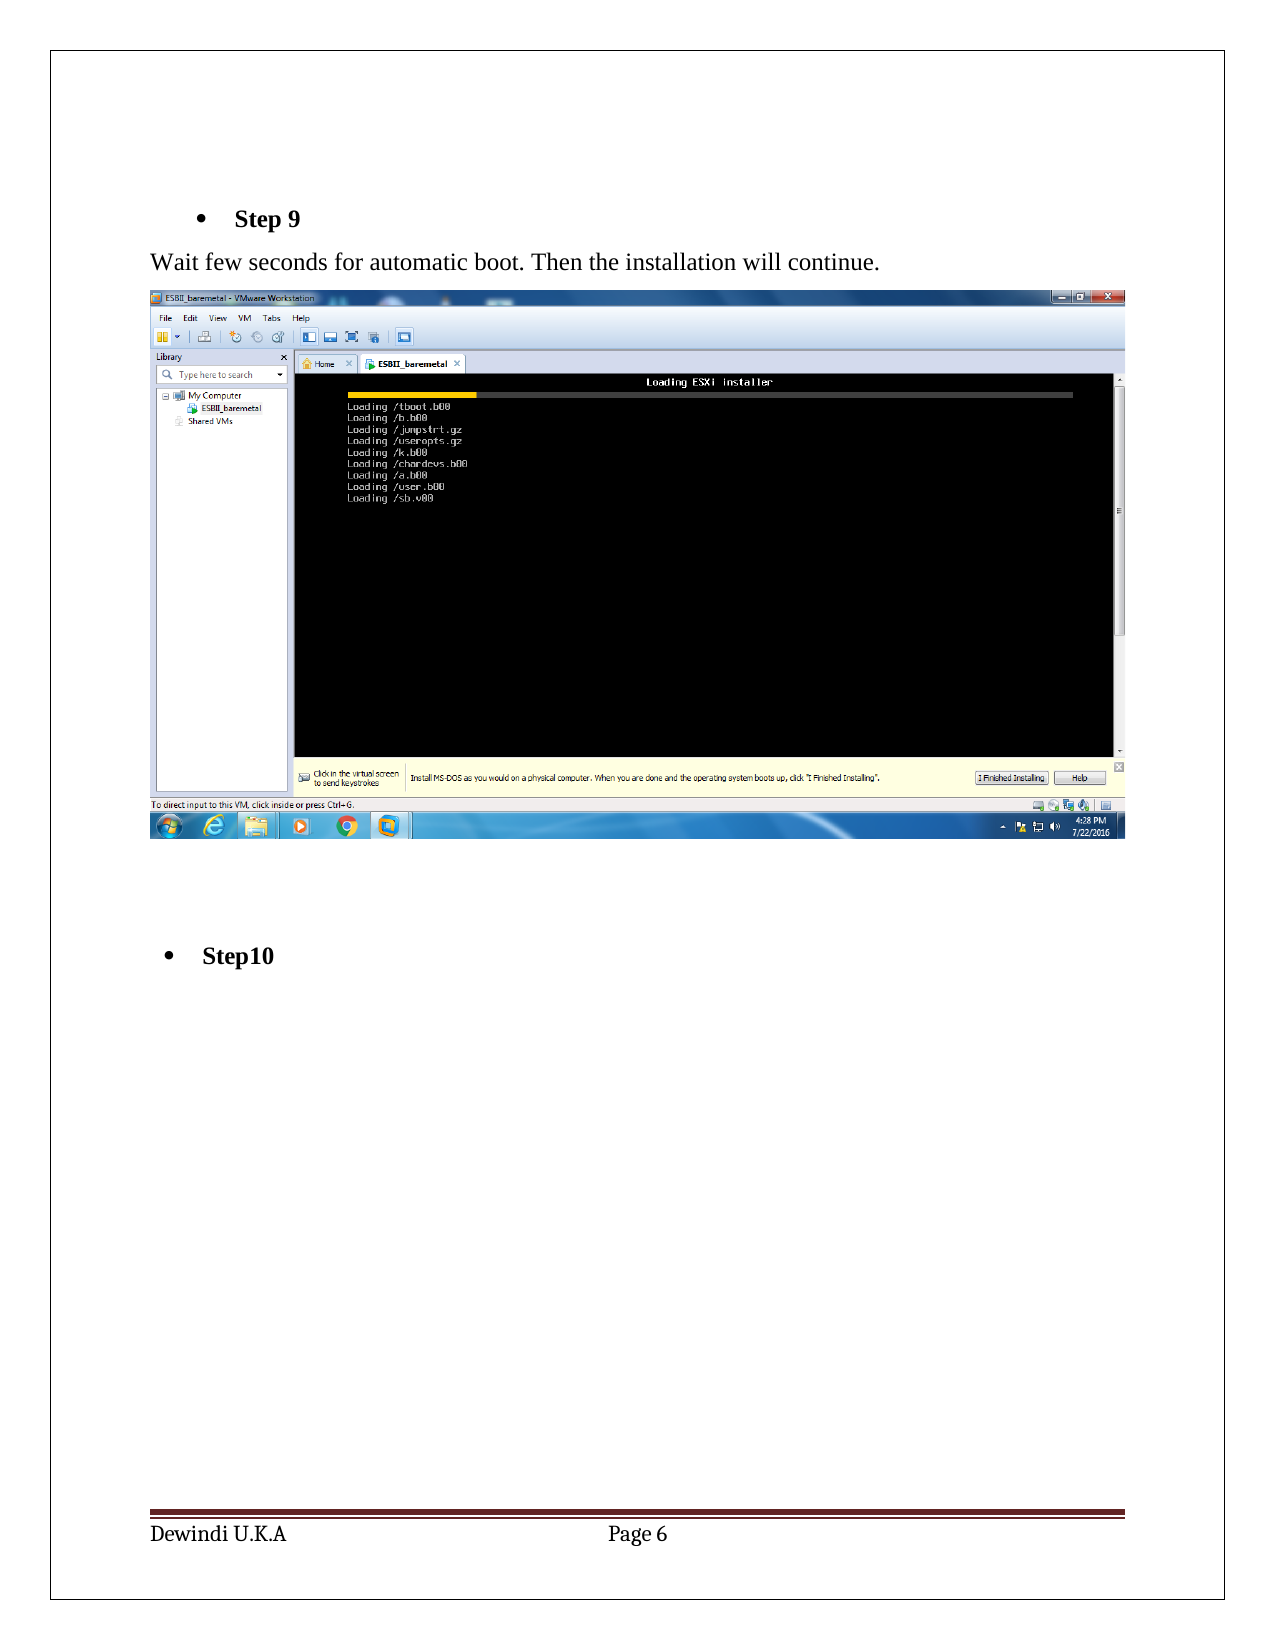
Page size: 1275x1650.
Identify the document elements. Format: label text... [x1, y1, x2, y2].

picture [150, 290, 1125, 839]
text Wait few seconds for automatic boot. Then the installation will continue. [150, 247, 1125, 276]
list Step 9 [197, 204, 1125, 233]
subtitle Step10 [164, 939, 1125, 971]
